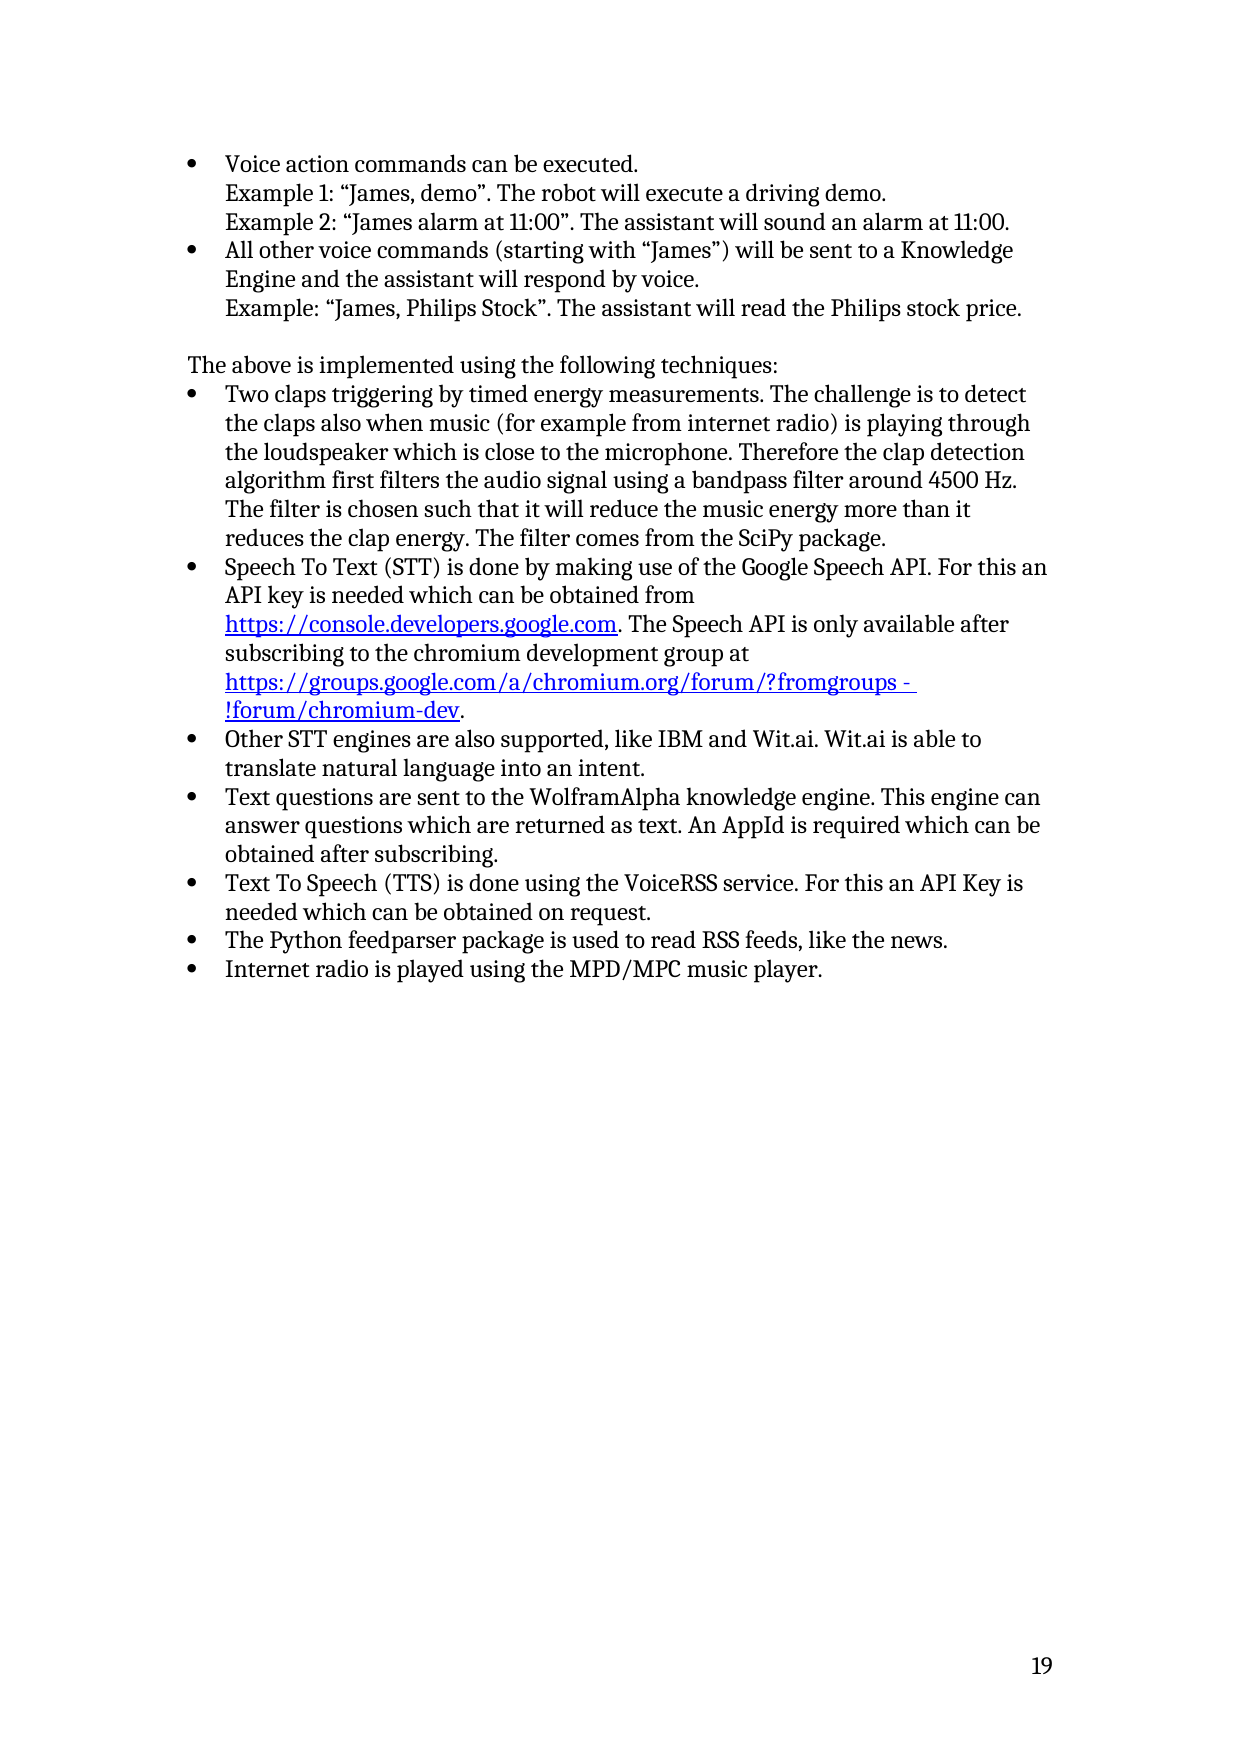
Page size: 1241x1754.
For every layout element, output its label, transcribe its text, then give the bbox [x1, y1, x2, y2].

list Speech To Text (STT) is done by making use of the Google Speech API. For this an API key is needed which can be obtained from https://console.developers.google.com. The Speech API is only available after subscribing to the chromium development group at https://groups.google.com/a/chromium.org/forum/?fromgroups - !forum/chromium-dev. [187, 552, 1053, 725]
list Internet radio is played using the MPD/MPC music player. [187, 955, 1053, 984]
list Two claps triggering by timed energy measurements. The challenge is to detect the claps also when music (for example from internet radio) is playing through the loudspeaker which is close to the microphone. Therefore the clap detection algorithm first filters the audio signal using a bandpass filter around 4500 Hz. The filter is chosen such that it will reduce the music energy more than it reduces the clap energy. The filter comes from the SciPy package. [187, 380, 1053, 552]
list Voice action commands can be executed. Example 1: “James, demo”. The robot will execute a driving demo. Example 2: “James alarm at 11:00”. The assistant will sound an alarm at 11:00. [187, 150, 1053, 236]
list Other STT engines are also supported, like IBM and Wit.ai. Wit.ai is able to translate natural language into an intent. [187, 725, 1053, 782]
text The above is implemented using the following techniques: [187, 351, 1053, 380]
list The Python feedparser package is used to read RSS feeds, like the news. [187, 926, 1053, 955]
list All other voice commands (starting with “James”) will be sent to a Knowledge Engine and the assistant will respond by voice. Example: “James, Philips Stock”. The assistant will read the Philips stock price. [187, 236, 1053, 322]
list Text questions are sent to the WolframAlpha knowledge engine. This engine can answer questions which are returned as text. An AppId is required which can be obtained after subscribing. [187, 782, 1053, 869]
list Text To Speech (TTS) is done using the VoiceRSS service. For this an API Key is needed which can be obtained on request. [187, 869, 1053, 926]
